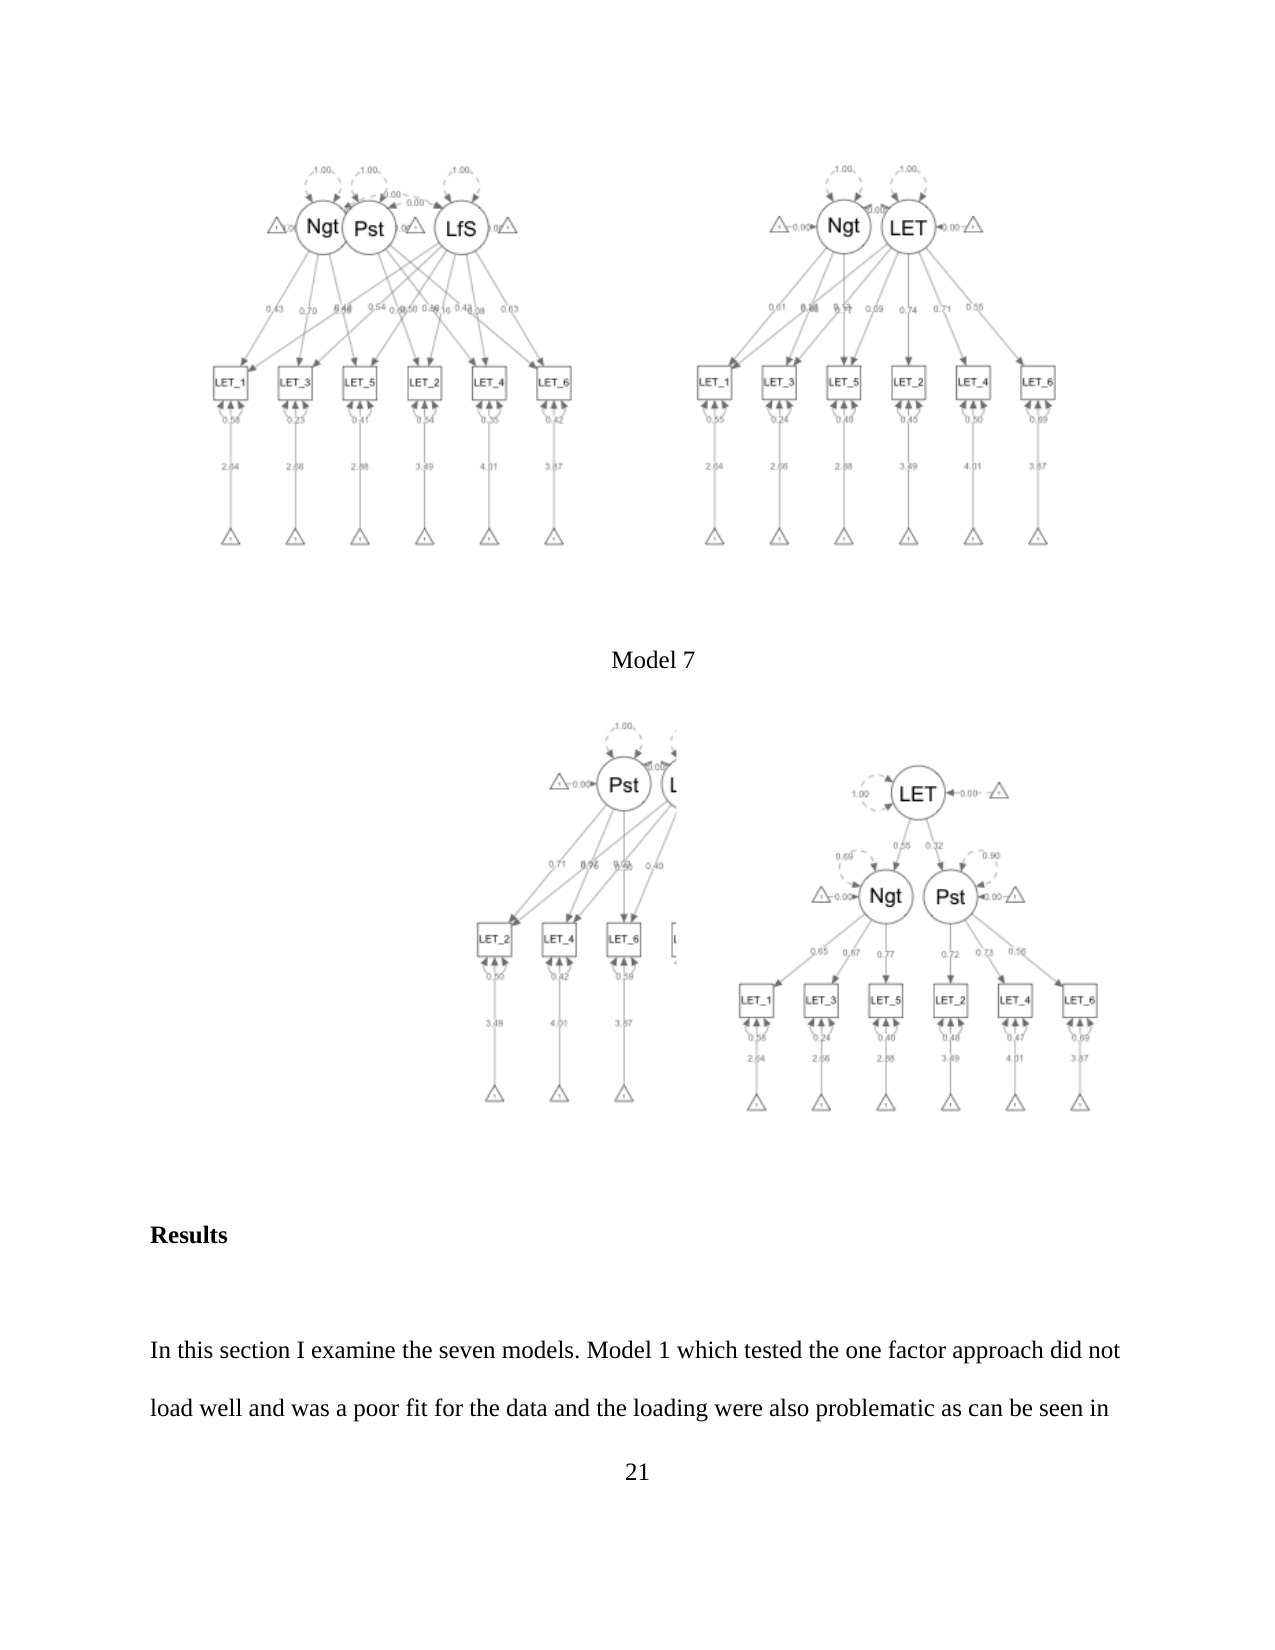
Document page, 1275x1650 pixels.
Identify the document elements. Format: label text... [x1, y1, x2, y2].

text Model 7 [150, 645, 1125, 674]
picture [150, 150, 1119, 617]
text Results [150, 1220, 1125, 1249]
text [150, 1335, 1125, 1422]
picture [414, 706, 1161, 1183]
